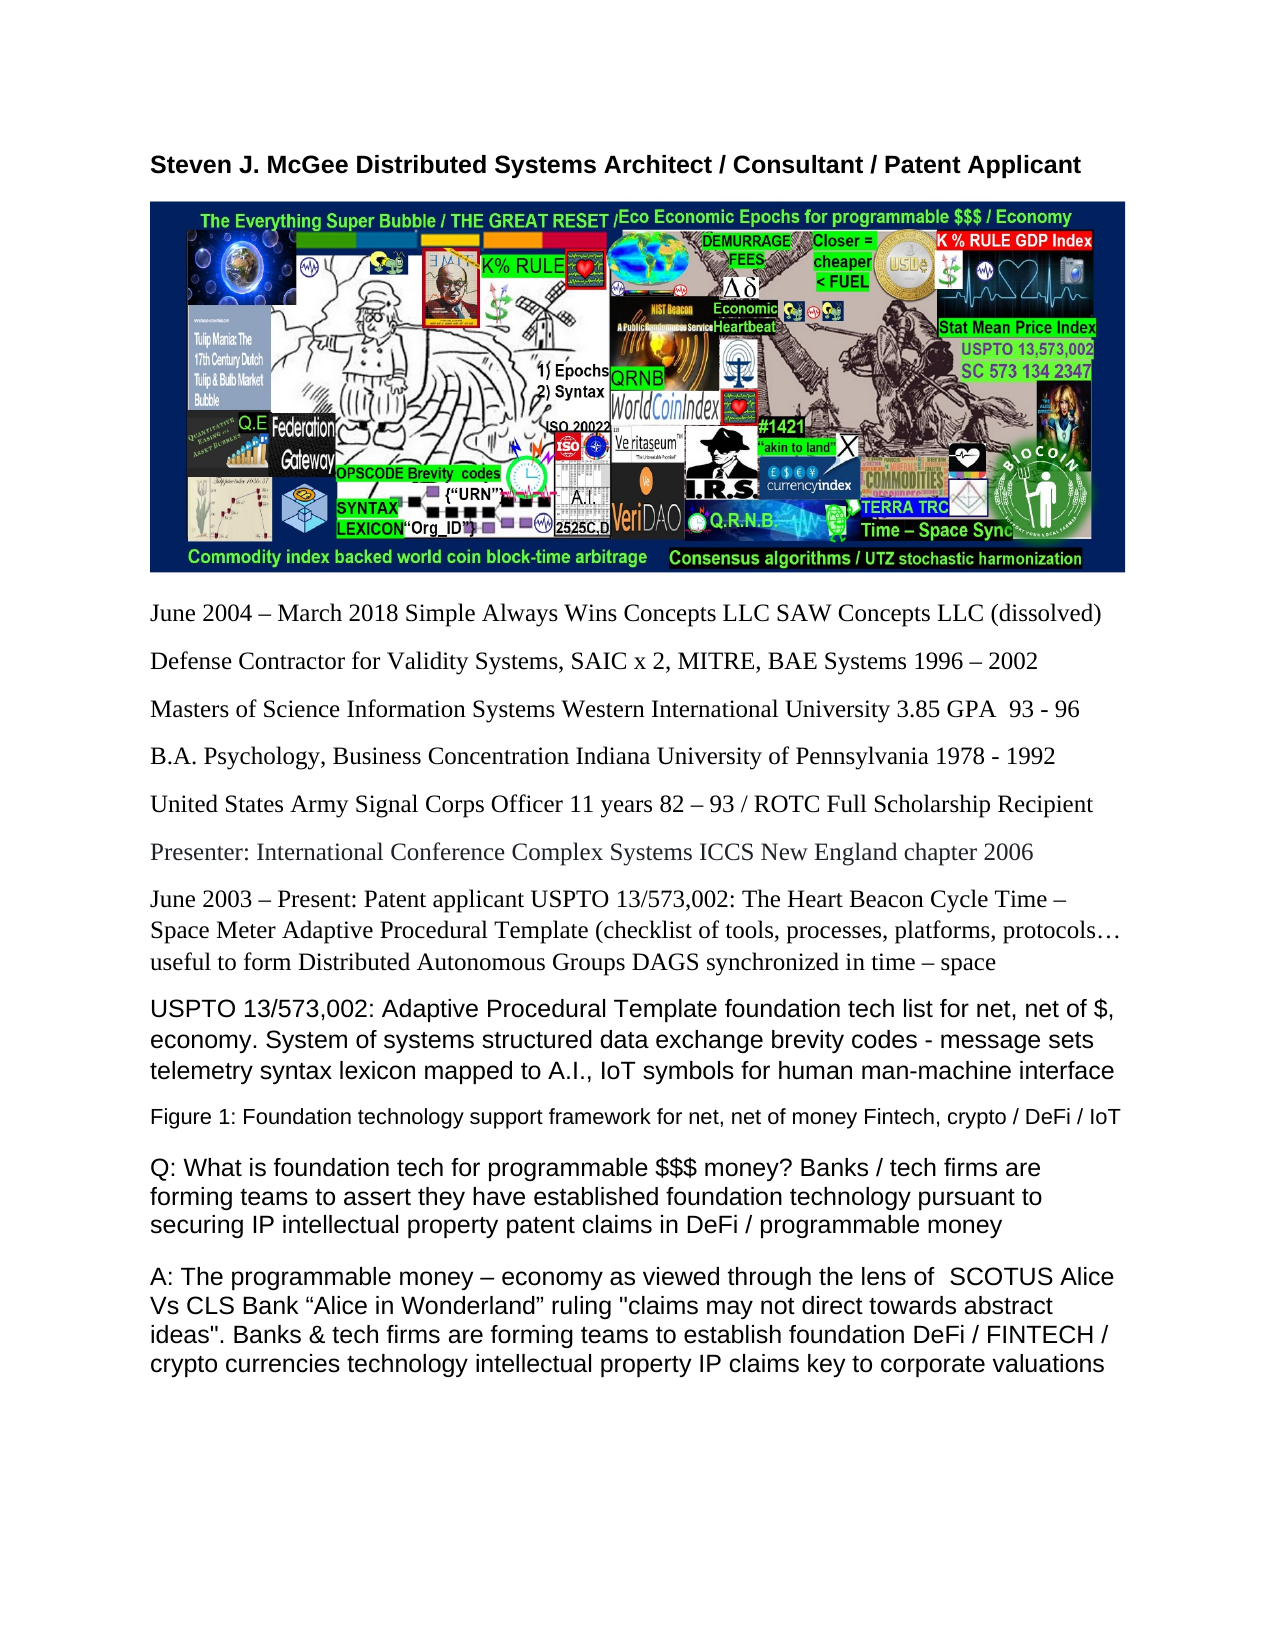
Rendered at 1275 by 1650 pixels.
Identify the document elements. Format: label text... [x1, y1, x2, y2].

text B.A. Psychology, Business Concentration Indiana University of Pennsylvania 1978 - 1992 [150, 741, 1125, 770]
text Figure 1: Foundation technology support framework for net, net of money Fintech, crypto / DeFi / IoT [150, 1104, 1125, 1129]
text Q: What is foundation tech for programmable $$$ money? Banks / tech firms are forming teams to assert they have established foundation technology pursuant to securing IP intellectual property patent claims in DeFi / programmable money [150, 1153, 1125, 1239]
text Steven J. McGee Distributed Systems Architect / Consultant / Patent Applicant [150, 150, 1125, 179]
text A: The programmable money – economy as viewed through the lens of SCOTUS Alice Vs CLS Bank “Alice in Wonderland” ruling "claims may not direct towards abstract ideas". Banks & tech firms are forming teams to establish foundation DeFi / FINTECH / crypto currencies technology intellectual property IP claims key to corporate valuations [150, 1262, 1125, 1377]
text United States Army Signal Corps Officer 11 years 82 – 93 / ROTC Full Scholarship Recipient [150, 789, 1125, 818]
text June 2004 – March 2018 Simple Always Wins Concepts LLC SAW Concepts LLC (dissolved) [150, 598, 1125, 627]
text USPTO 13/573,002: Adaptive Procedural Template foundation tech list for net, net of $, economy. System of systems structured data exchange brevity codes - message sets telemetry syntax lexicon mapped to A.I., IoT symbols for human man-machine interface [150, 994, 1125, 1085]
text Defense Contractor for Validity Systems, SAIC x 2, MITRE, BAE Systems 1996 – 2002 [150, 646, 1125, 675]
text Presenter: International Conference Complex Systems ICCS New England chapter 2006 [150, 837, 1125, 866]
text June 2003 – Present: Patent applicant USPTO 13/573,002: The Heart Beacon Cycle Time – Space Meter Adaptive Procedural Template (checklist of tools, processes, platforms, protocols… useful to form Distributed Autonomous Groups DAGS synchronized in time – space [150, 884, 1125, 975]
text Masters of Science Information Systems Western International University 3.85 GPA 93 - 96 [150, 694, 1125, 722]
picture [150, 197, 1125, 580]
